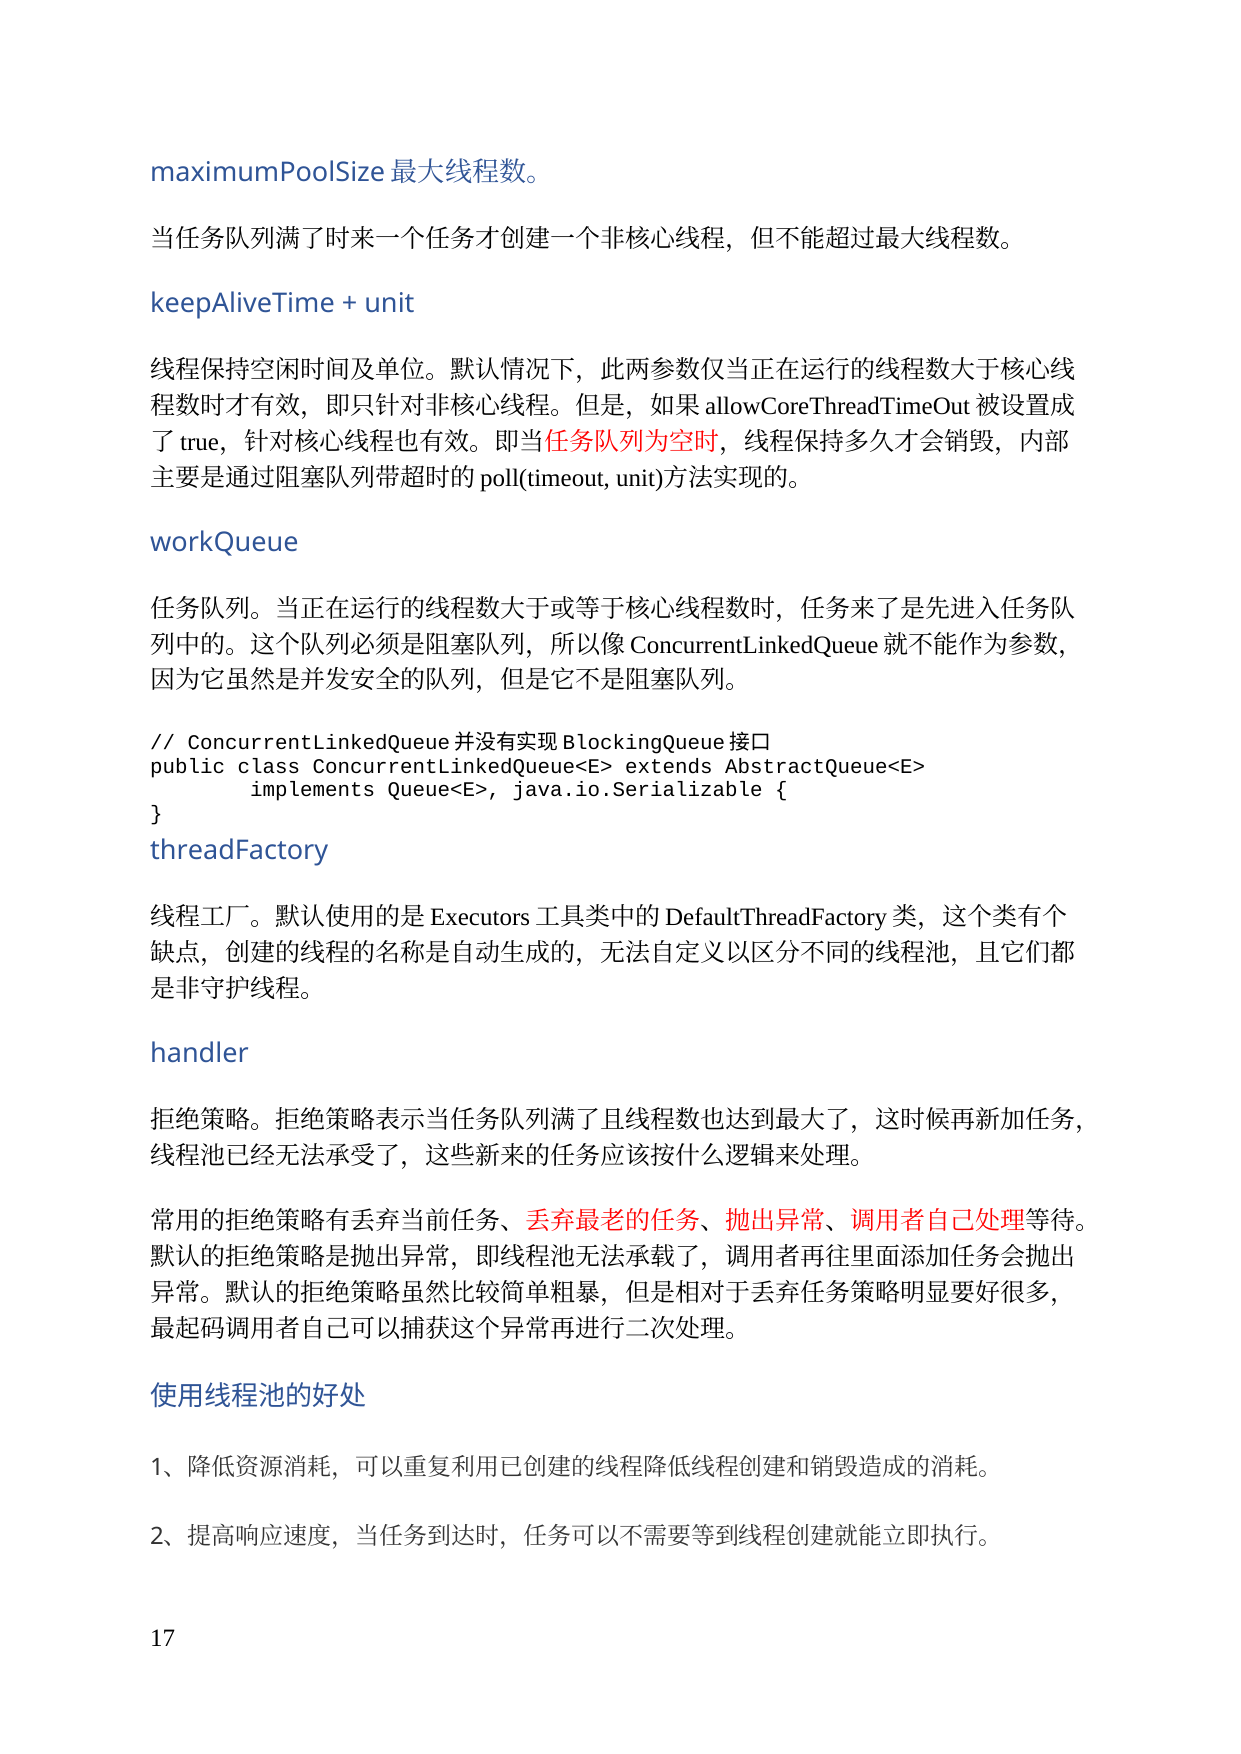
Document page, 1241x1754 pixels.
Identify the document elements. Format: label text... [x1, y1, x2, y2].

subtitle handler [150, 1034, 1090, 1071]
text 线程保持空闲时间及单位。默认情况下，此两参数仅当正在运行的线程数大于核心线程数时才有效，即只针对非核心线程。但是，如果allowCoreThreadTimeOut被设置成了true，针对核心线程也有效。即当任务队列为空时，线程保持多久才会销毁，内部主要是通过阻塞队列带超时的poll(timeout, unit)方法实现的。 [150, 349, 1090, 493]
text public class ConcurrentLinkedQueue<E> extends AbstractQueue<E> [150, 756, 1090, 779]
subtitle threadFactory [150, 831, 1090, 868]
subtitle keepAliveTime + unit [150, 283, 1090, 320]
text // ConcurrentLinkedQueue并没有实现BlockingQueue接口 [150, 725, 1090, 756]
subtitle maximumPoolSize最大线程数。 [150, 150, 1090, 189]
text 2、提高响应速度，当任务到达时，任务可以不需要等到线程创建就能立即执行。 [150, 1516, 1090, 1551]
text 常用的拒绝策略有丢弃当前任务、丢弃最老的任务、抛出异常、调用者自己处理等待。默认的拒绝策略是抛出异常，即线程池无法承载了，调用者再往里面添加任务会抛出异常。默认的拒绝策略虽然比较简单粗暴，但是相对于丢弃任务策略明显要好很多，最起码调用者自己可以捕获这个异常再进行二次处理。 [150, 1201, 1090, 1345]
text implements Queue<E>, java.io.Serializable { [150, 779, 1090, 803]
text 拒绝策略。拒绝策略表示当任务队列满了且线程数也达到最大了，这时候再新加任务，线程池已经无法承受了，这些新来的任务应该按什么逻辑来处理。 [150, 1100, 1090, 1172]
text 1、降低资源消耗，可以重复利用已创建的线程降低线程创建和销毁造成的消耗。 [150, 1447, 1090, 1482]
subtitle 使用线程池的好处 [150, 1374, 1090, 1413]
text } [150, 803, 1090, 827]
subtitle workQueue [150, 522, 1090, 559]
text 当任务队列满了时来一个任务才创建一个非核心线程，但不能超过最大线程数。 [150, 218, 1090, 254]
text 任务队列。当正在运行的线程数大于或等于核心线程数时，任务来了是先进入任务队列中的。这个队列必须是阻塞队列，所以像ConcurrentLinkedQueue就不能作为参数，因为它虽然是并发安全的队列，但是它不是阻塞队列。 [150, 588, 1090, 696]
text 线程工厂。默认使用的是Executors工具类中的DefaultThreadFactory类，这个类有个缺点，创建的线程的名称是自动生成的，无法自定义以区分不同的线程池，且它们都是非守护线程。 [150, 897, 1090, 1005]
